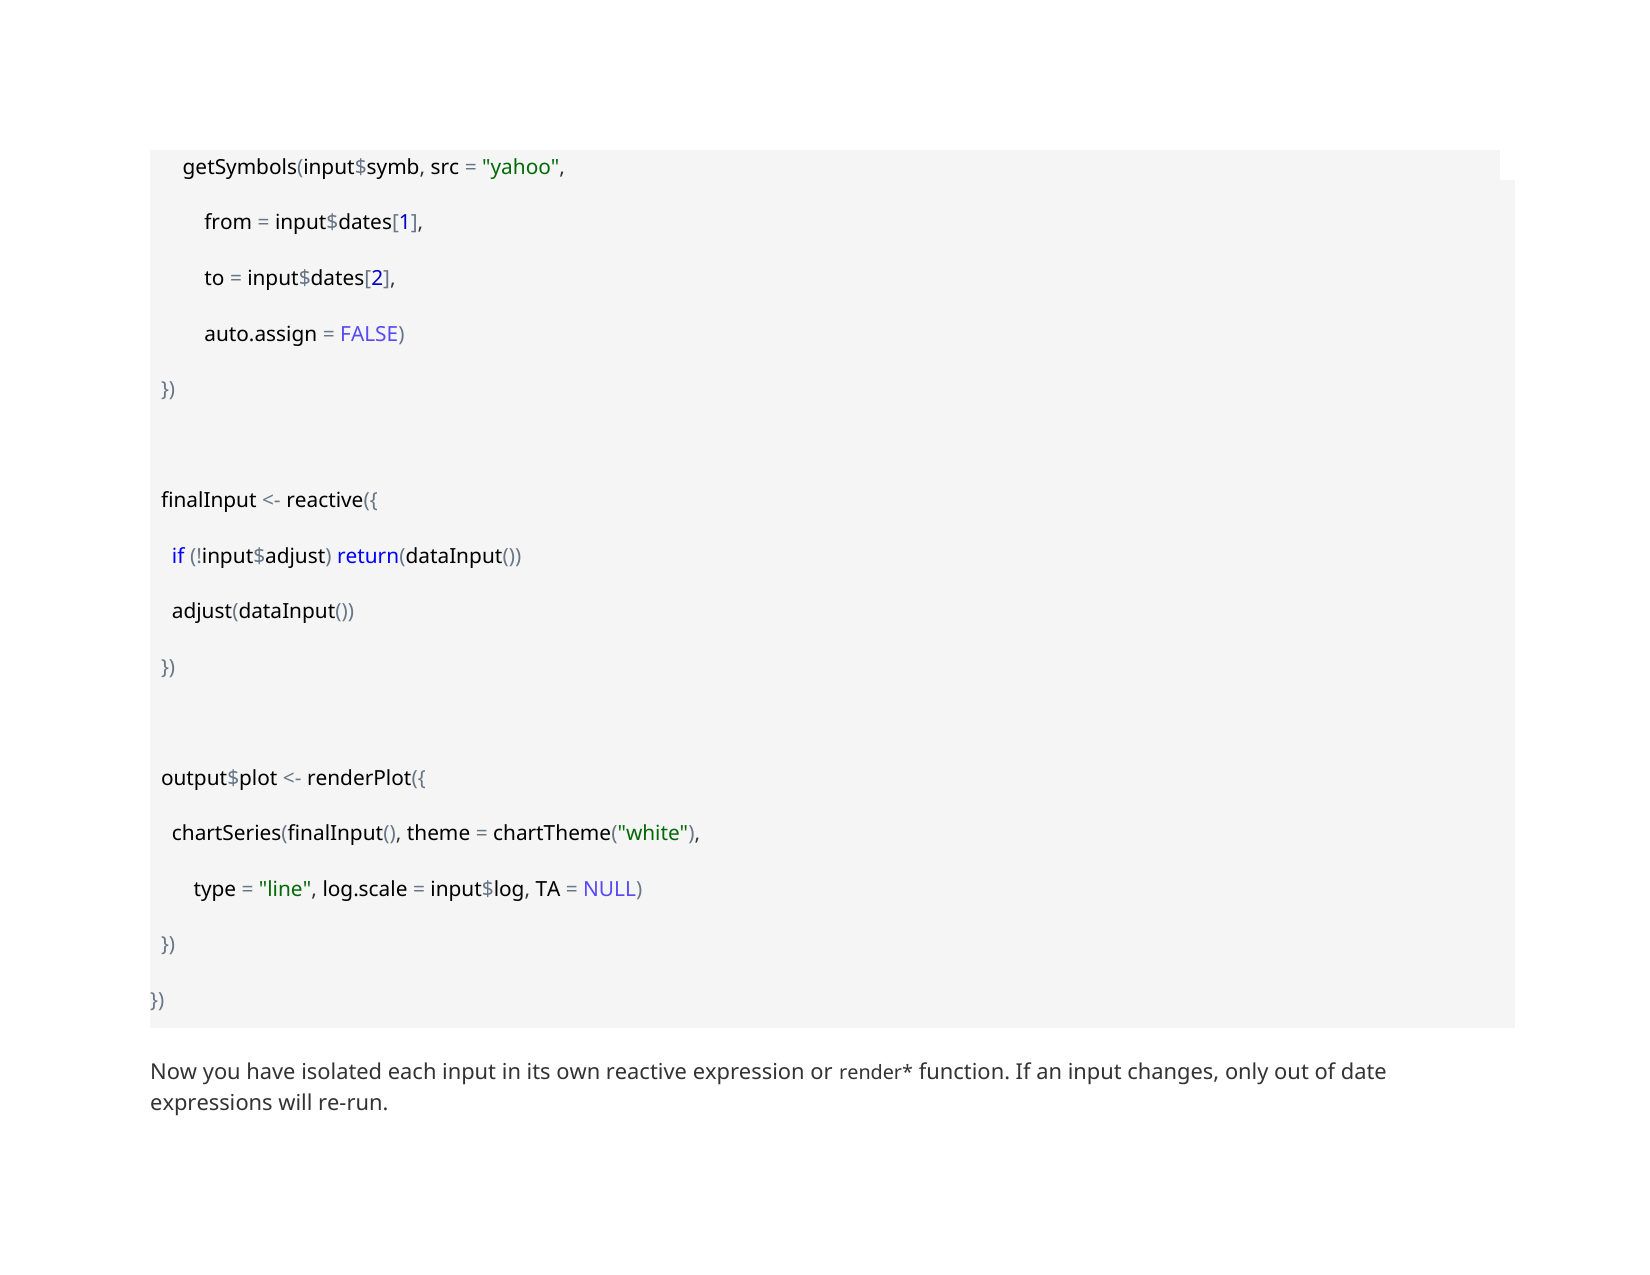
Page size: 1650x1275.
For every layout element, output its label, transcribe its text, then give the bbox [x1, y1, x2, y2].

text Now you have isolated each input in its own reactive expression or render* function. If an input changes, only out of date expressions will re-run. [150, 1054, 1500, 1117]
text if (!input$adjust) return(dataInput()) [150, 539, 1515, 569]
text finalInput <- reactive({ [150, 483, 1515, 514]
text }) [150, 372, 1515, 403]
text type = "line", log.scale = input$log, TA = NULL) [150, 872, 1515, 902]
text auto.assign = FALSE) [150, 317, 1515, 347]
text getSymbols(input$symb, src = "yahoo", [150, 150, 1500, 181]
text }) [150, 983, 1515, 1028]
text to = input$dates[2], [150, 261, 1515, 292]
text from = input$dates[1], [150, 206, 1515, 236]
text }) [150, 650, 1515, 680]
text chartSeries(finalInput(), theme = chartTheme("white"), [150, 816, 1515, 847]
text adjust(dataInput()) [150, 594, 1515, 625]
text output$plot <- renderPlot({ [150, 761, 1515, 791]
text }) [150, 927, 1515, 958]
